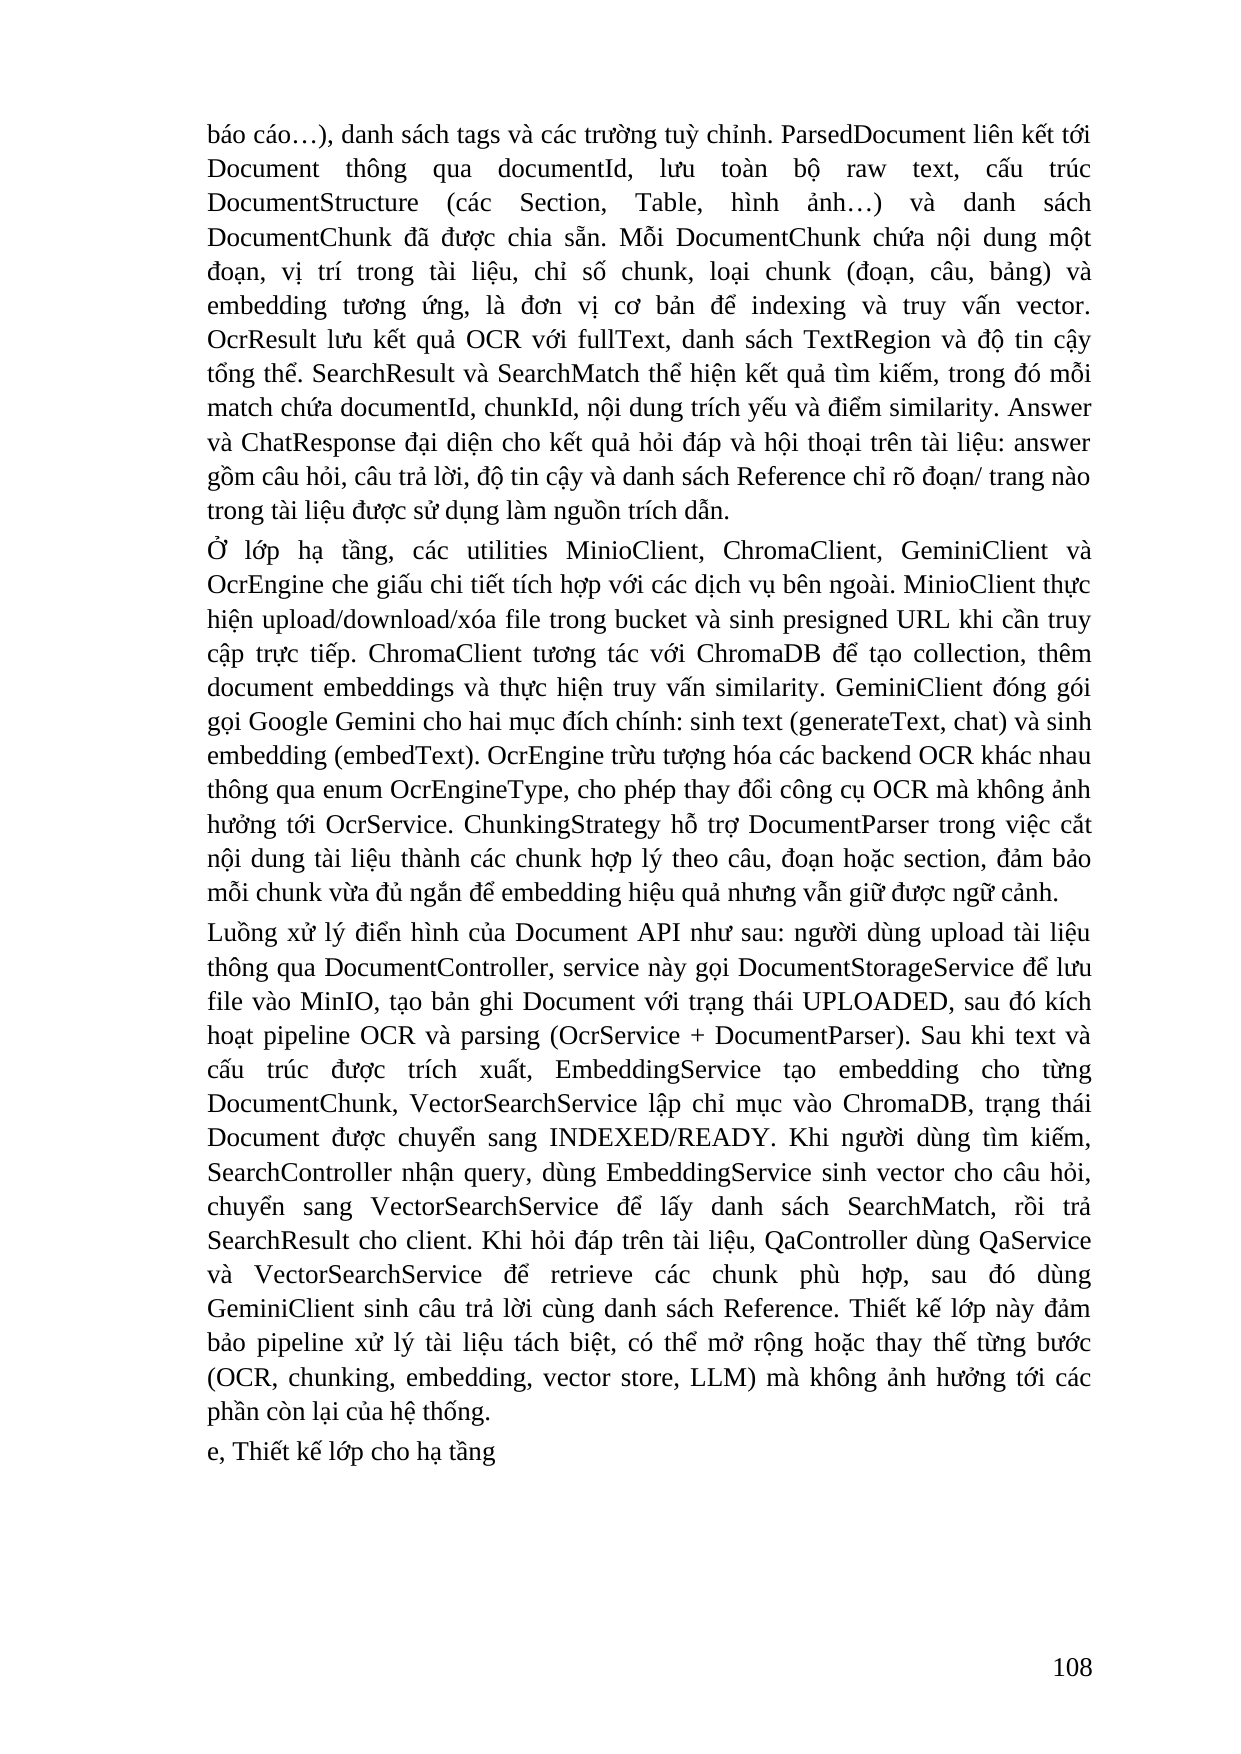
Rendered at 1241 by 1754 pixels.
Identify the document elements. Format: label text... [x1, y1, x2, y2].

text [207, 118, 1092, 525]
text Luồng xử lý điển hình của Document API như sau: người dùng upload tài liệu thông qua DocumentController, service này gọi DocumentStorageService để lưu file vào MinIO, tạo bản ghi Document với trạng thái UPLOADED, sau đó kích hoạt pipeline OCR và parsing (OcrService + DocumentParser). Sau khi text và cấu trúc được trích xuất, EmbeddingService tạo embedding cho từng DocumentChunk, VectorSearchService lập chỉ mục vào ChromaDB, trạng thái Document được chuyển sang INDEXED/READY. Khi người dùng tìm kiếm, SearchController nhận query, dùng EmbeddingService sinh vector cho câu hỏi, chuyển sang VectorSearchService để lấy danh sách SearchMatch, rồi trả SearchResult cho client. Khi hỏi đáp trên tài liệu, QaController dùng QaService và VectorSearchService để retrieve các chunk phù hợp, sau đó dùng GeminiClient sinh câu trả lời cùng danh sách Reference. Thiết kế lớp này đảm bảo pipeline xử lý tài liệu tách biệt, có thể mở rộng hoặc thay thế từng bước (OCR, chunking, embedding, vector store, LLM) mà không ảnh hưởng tới các phần còn lại của hệ thống. [207, 916, 1092, 1426]
text e, Thiết kế lớp cho hạ tầng [207, 1435, 1092, 1466]
text Ở lớp hạ tầng, các utilities MinioClient, ChromaClient, GeminiClient và OcrEngine che giấu chi tiết tích hợp với các dịch vụ bên ngoài. MinioClient thực hiện upload/download/xóa file trong bucket và sinh presigned URL khi cần truy cập trực tiếp. ChromaClient tương tác với ChromaDB để tạo collection, thêm document embeddings và thực hiện truy vấn similarity. GeminiClient đóng gói gọi Google Gemini cho hai mục đích chính: sinh text (generateText, chat) và sinh embedding (embedText). OcrEngine trừu tượng hóa các backend OCR khác nhau thông qua enum OcrEngineType, cho phép thay đổi công cụ OCR mà không ảnh hưởng tới OcrService. ChunkingStrategy hỗ trợ DocumentParser trong việc cắt nội dung tài liệu thành các chunk hợp lý theo câu, đoạn hoặc section, đảm bảo mỗi chunk vừa đủ ngắn để embedding hiệu quả nhưng vẫn giữ được ngữ cảnh. [207, 534, 1092, 907]
